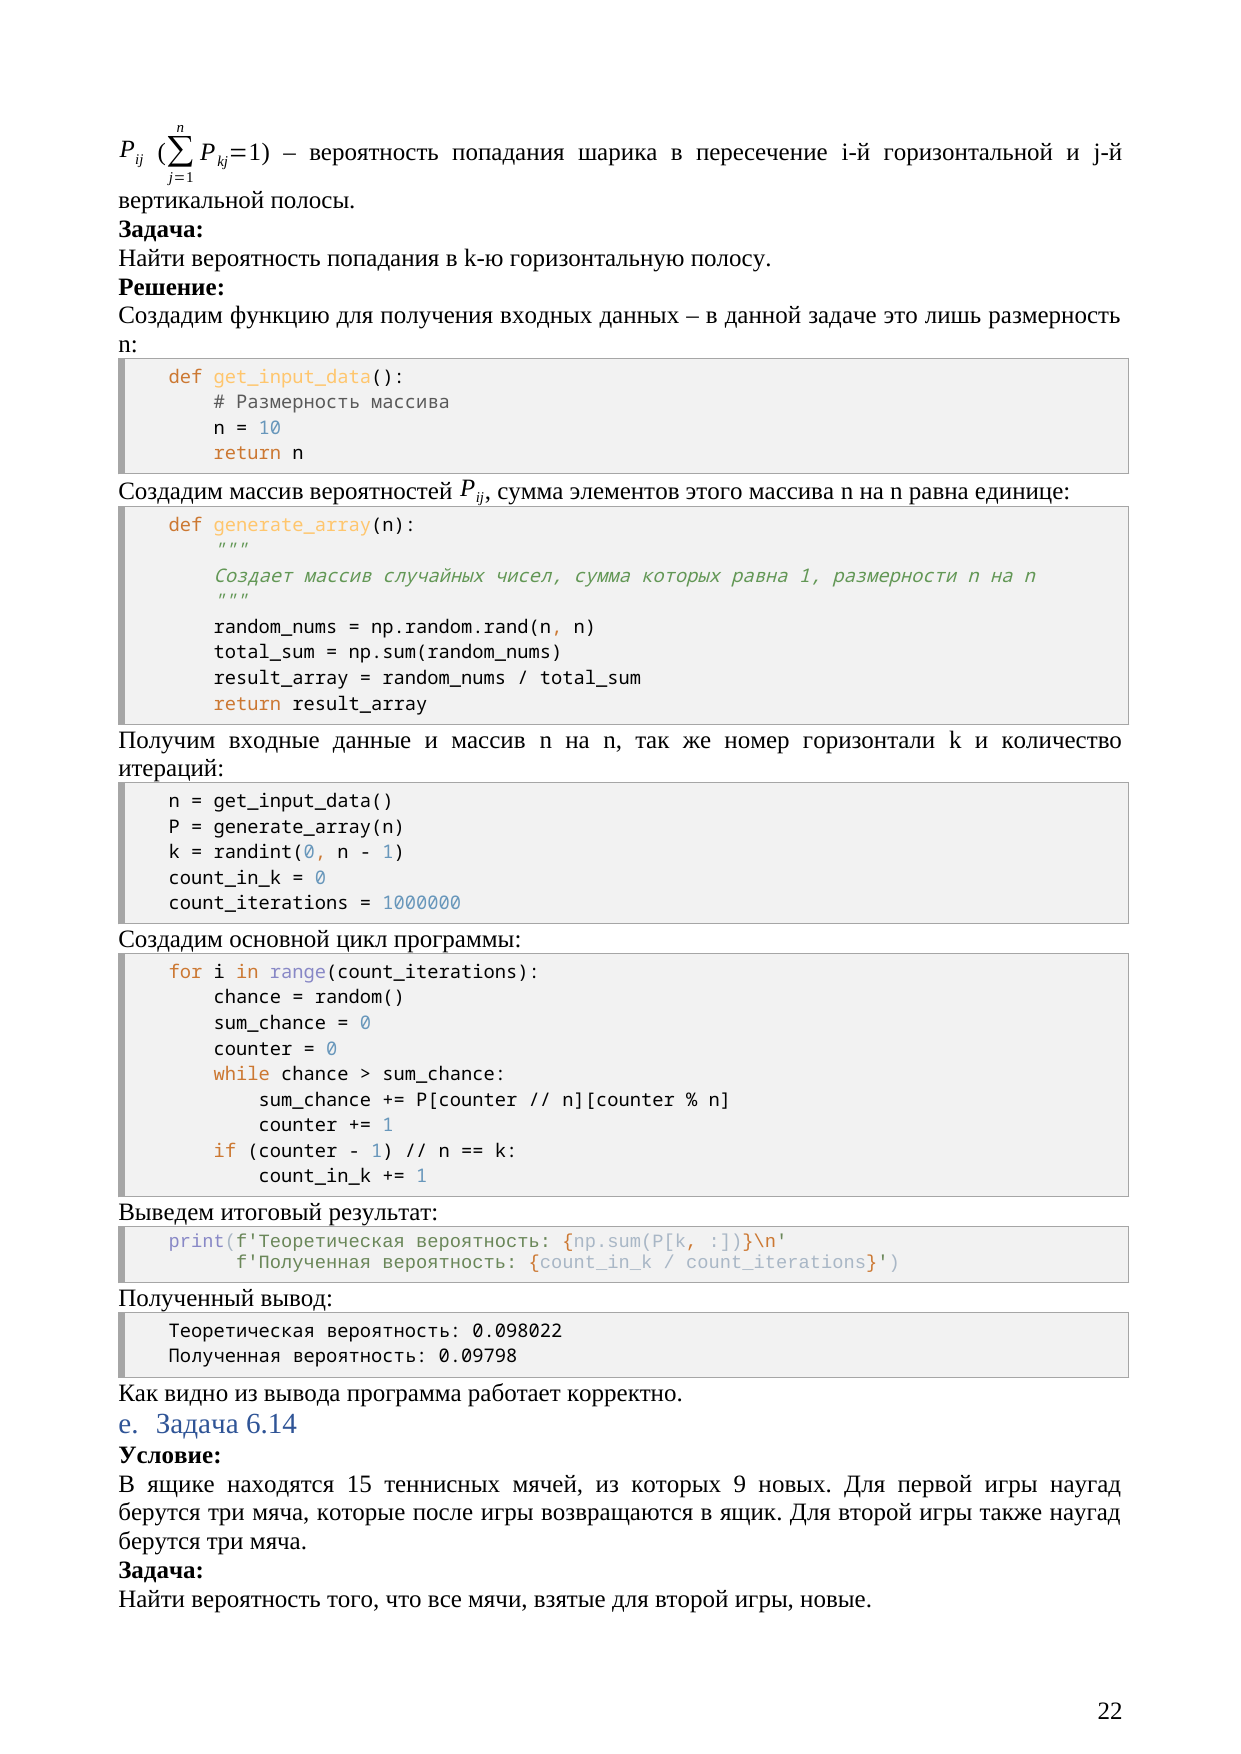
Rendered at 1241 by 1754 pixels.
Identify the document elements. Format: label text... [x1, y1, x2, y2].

text Выведем итоговый результат: [118, 1197, 1122, 1226]
list n = get_input_data() P = generate_array(n) k = randint(0, n - 1) count_in_k = 0 count_iterations = 1000000 [125, 783, 1128, 923]
text Решение: [118, 272, 1122, 300]
text Создадим основной цикл программы: [118, 924, 1122, 953]
text В ящике находятся 15 теннисных мячей, из которых 9 новых. Для первой игры наугад берутся три мяча, которые после игры возвращаются в ящик. Для второй игры также наугад берутся три мяча. [118, 1469, 1122, 1555]
text Получим входные данные и массив n на n, так же номер горизонтали k и количество итераций: [118, 725, 1122, 782]
list def get_input_data(): # Размерность массива n = 10 return n [125, 359, 1128, 473]
text Найти вероятность попадания в k-ю горизонтальную полосу. [118, 243, 1122, 272]
list Теоретическая вероятность: 0.098022 [125, 1313, 1128, 1337]
list print(f'Теоретическая вероятность: {np.sum(P[k, :])}\n' f'Полученная вероятность: {count_in_k / count_iterations}') [125, 1227, 1128, 1282]
text Задача: [118, 214, 1122, 243]
list def generate_array(n): """ Создает массив случайных чисел, сумма которых равна 1, размерности n на n """ random_nums = np.random.rand(n, n) total_sum = np.sum(random_nums) result_array = random_nums / total_sum return result_array [125, 507, 1128, 724]
text Создадим функцию для получения входных данных – в данной задаче это лишь размерность n: [118, 300, 1122, 358]
text Создадим массив вероятностей , сумма элементов этого массива n на n равна единице: [118, 474, 1122, 506]
list Полученная вероятность: 0.09798 [125, 1337, 1128, 1377]
text Условие: [118, 1440, 1122, 1469]
text Найти вероятность того, что все мячи, взятые для второй игры, новые. [118, 1584, 1122, 1612]
subtitle Задача 6.14 [118, 1406, 1122, 1440]
text Задача: [118, 1555, 1122, 1584]
text () – вероятность попадания шарика в пересечение i-й горизонтальной и j-й вертикальной полосы. [118, 118, 1122, 214]
list for i in range(count_iterations): chance = random() sum_chance = 0 counter = 0 while chance > sum_chance: sum_chance += P[counter // n][counter % n] counter += 1 if (counter - 1) // n == k: count_in_k += 1 [125, 954, 1128, 1196]
text Полученный вывод: [118, 1283, 1122, 1312]
text Как видно из вывода программа работает корректно. [118, 1378, 1122, 1406]
